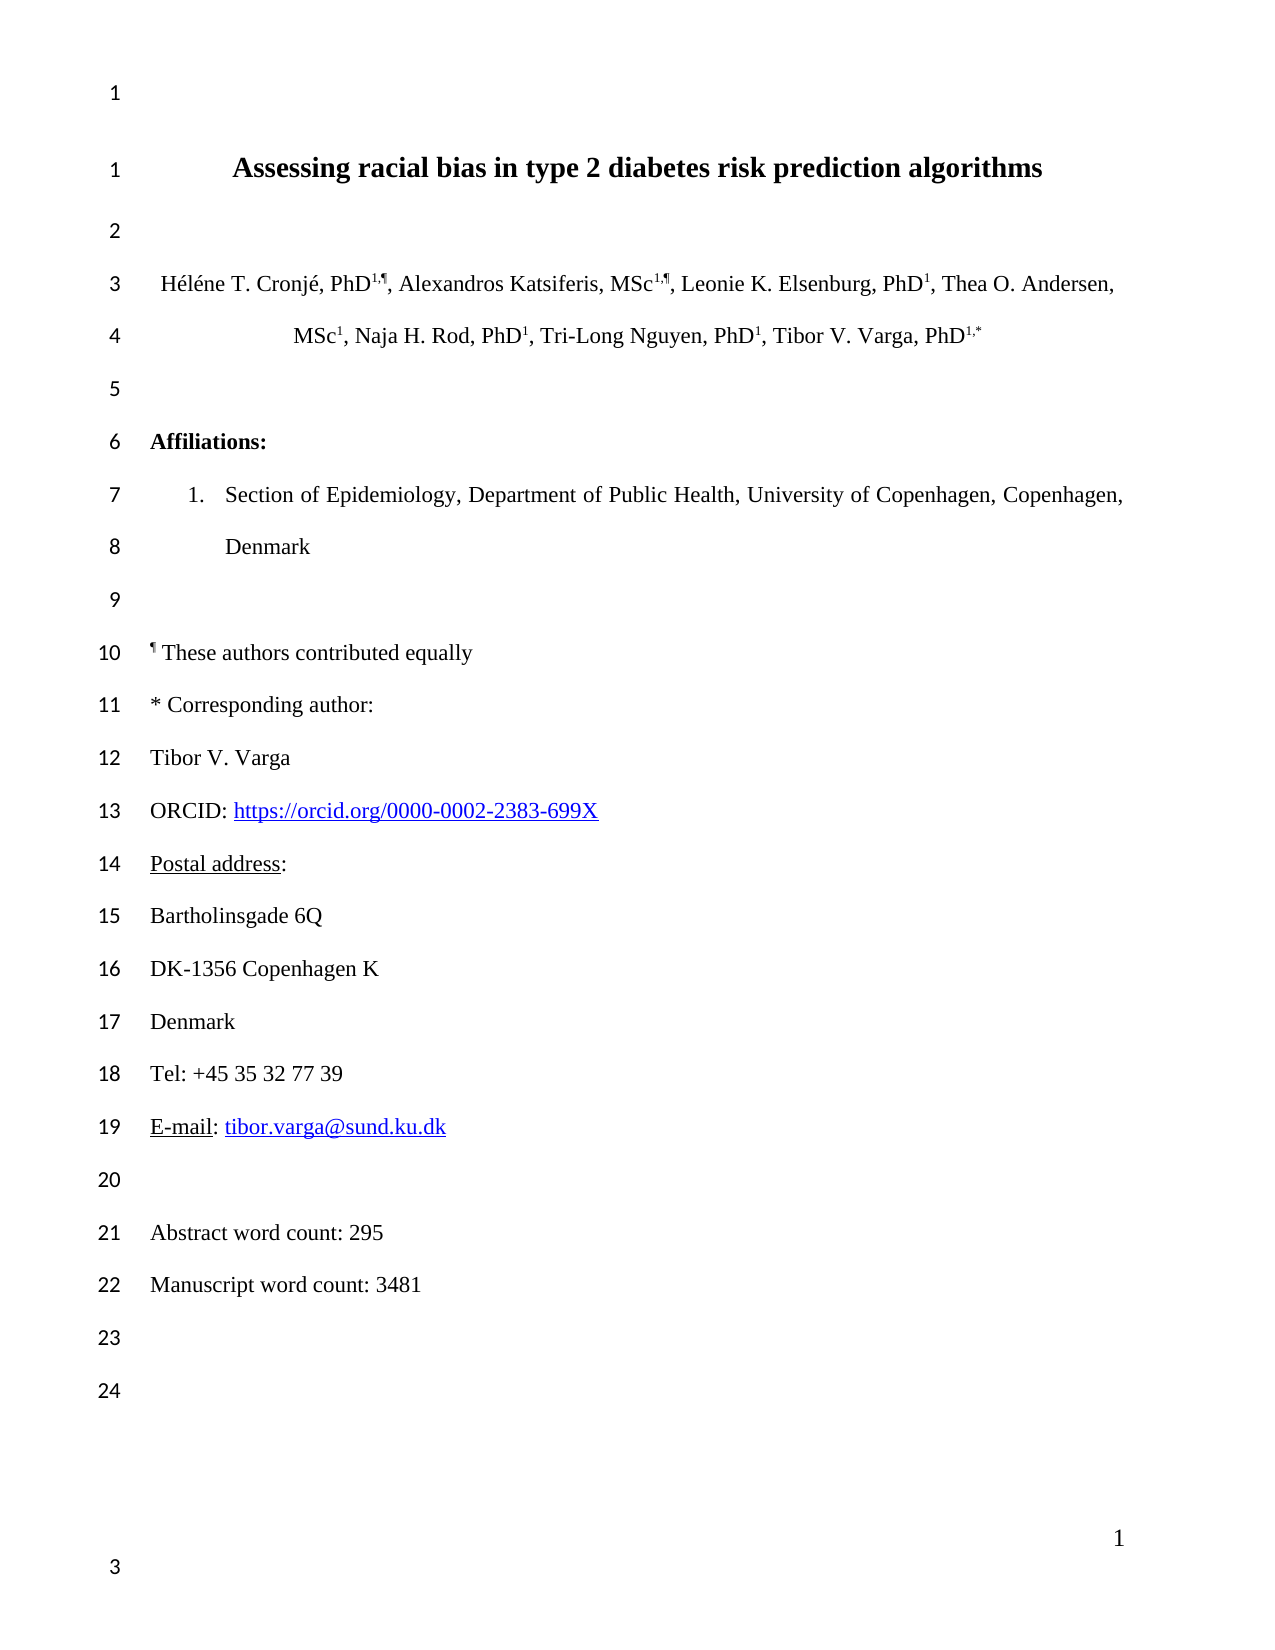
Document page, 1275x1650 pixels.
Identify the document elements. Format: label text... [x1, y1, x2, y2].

text Héléne T. Cronjé, PhD1,¶, Alexandros Katsiferis, MSc1,¶, Leonie K. Elsenburg, PhD1, Thea O. Andersen, MSc1, Naja H. Rod, PhD1, Tri-Long Nguyen, PhD1, Tibor V. Varga, PhD1,* [150, 270, 1125, 349]
text Affiliations: [150, 428, 1125, 454]
text Tibor V. Varga [150, 744, 1125, 771]
text Tel: +45 35 32 77 39 [150, 1060, 1125, 1087]
text Bartholinsgade 6Q [150, 902, 1125, 929]
text DK-1356 Copenhagen K [150, 955, 1125, 981]
text ¶ These authors contributed equally [150, 639, 1125, 665]
text Assessing racial bias in type 2 diabetes risk prediction algorithms [150, 150, 1125, 183]
text ORCID: https://orcid.org/0000-0002-2383-699X [150, 797, 1125, 823]
list Section of Epidemiology, Department of Public Health, University of Copenhagen, Copenhagen, Denmark [187, 481, 1125, 560]
text Postal address: [150, 849, 1125, 876]
text * Corresponding author: [150, 691, 1125, 718]
text Abstract word count: 295 [150, 1218, 1125, 1245]
text E-mail: tibor.varga@sund.ku.dk [150, 1113, 1125, 1139]
text Manuscript word count: 3481 [150, 1271, 1125, 1298]
text Denmark [150, 1008, 1125, 1034]
